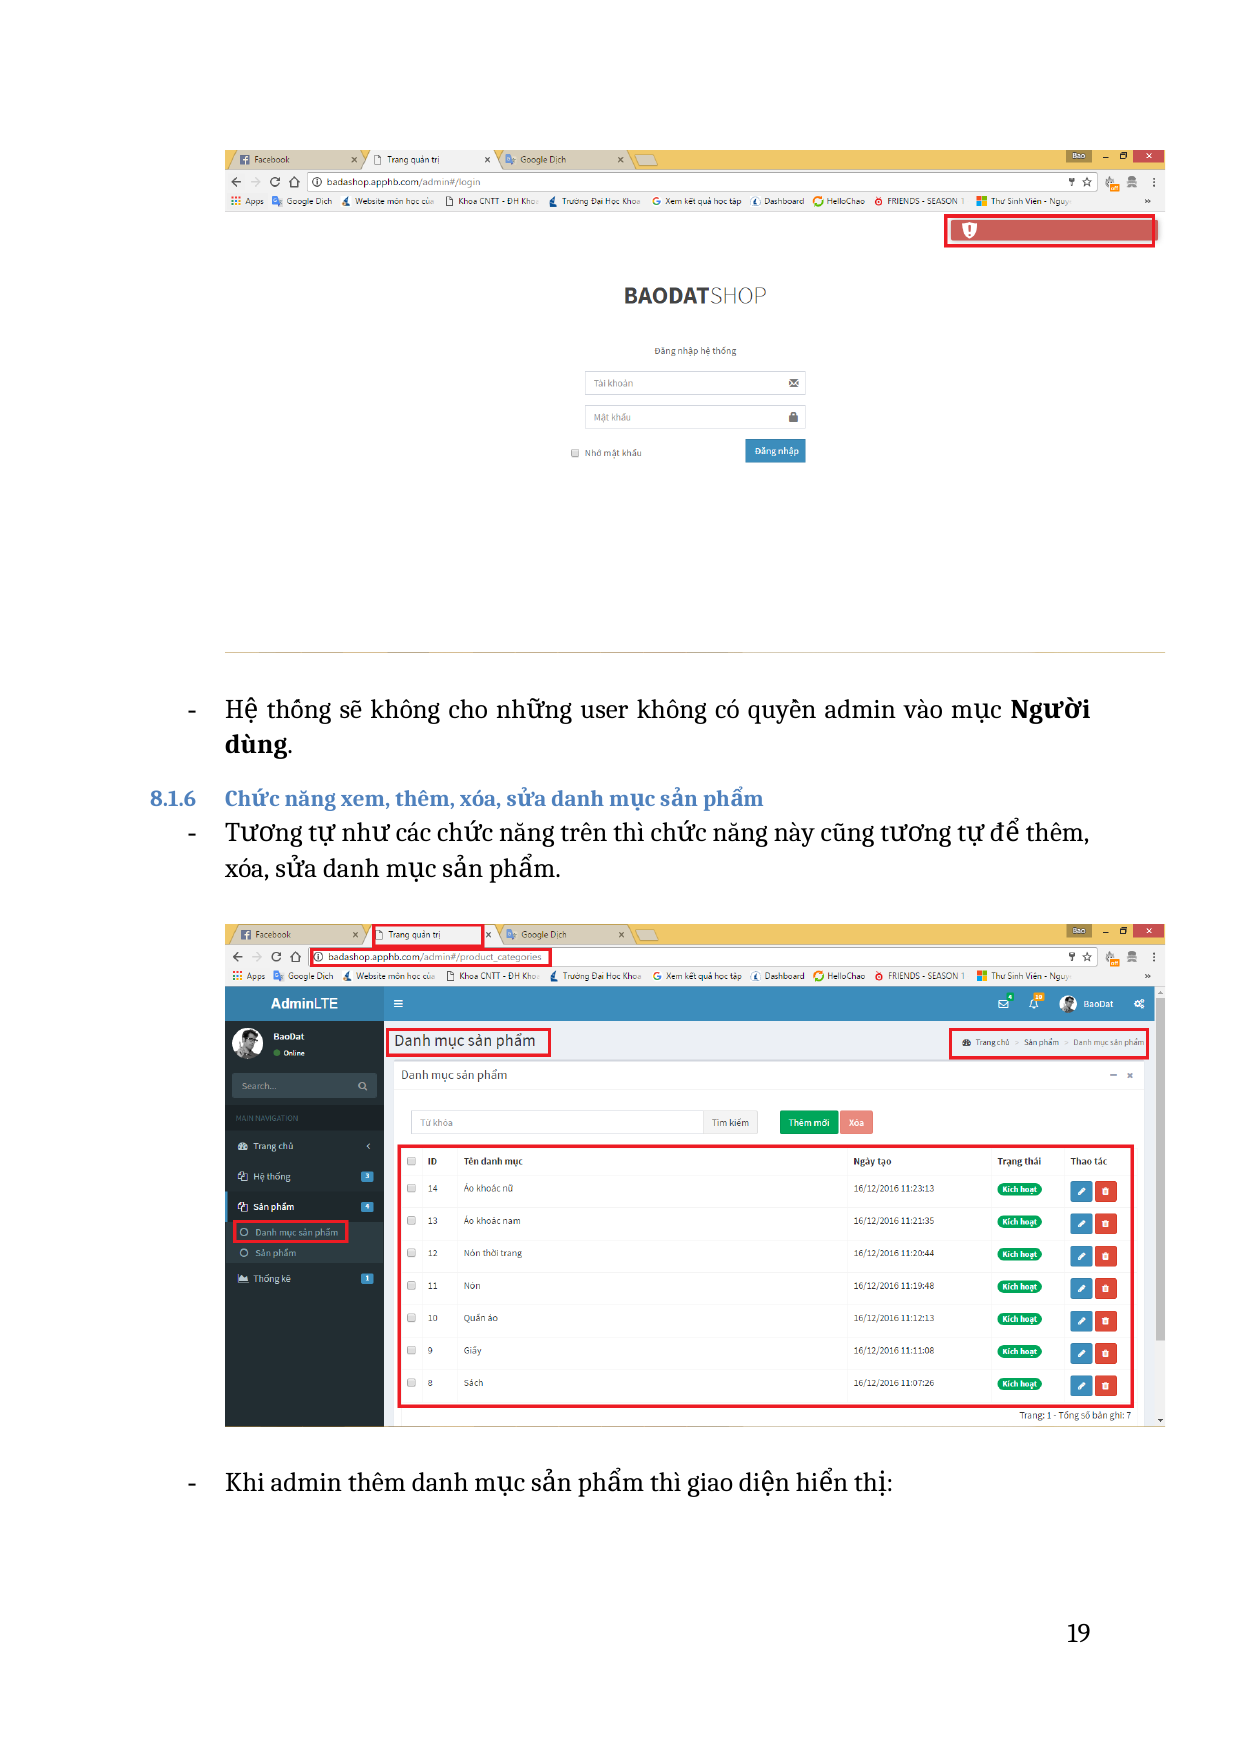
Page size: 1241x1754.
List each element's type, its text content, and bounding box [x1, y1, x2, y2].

subtitle Chức năng xem, thêm, xóa, sửa danh mục sản phẩm [150, 786, 1090, 812]
picture [225, 924, 1166, 1427]
list Khi admin thêm danh mục sản phẩm thì giao diện hiển thị: [187, 1466, 1090, 1498]
picture [225, 150, 1166, 653]
list Tương tự như các chức năng trên thì chức năng này cũng tương tự để thêm, xóa, sửa danh mục sản phẩm. [187, 816, 1090, 884]
list Hệ thống sẽ không cho những user không có quyền admin vào mục Người dùng. [187, 693, 1090, 761]
